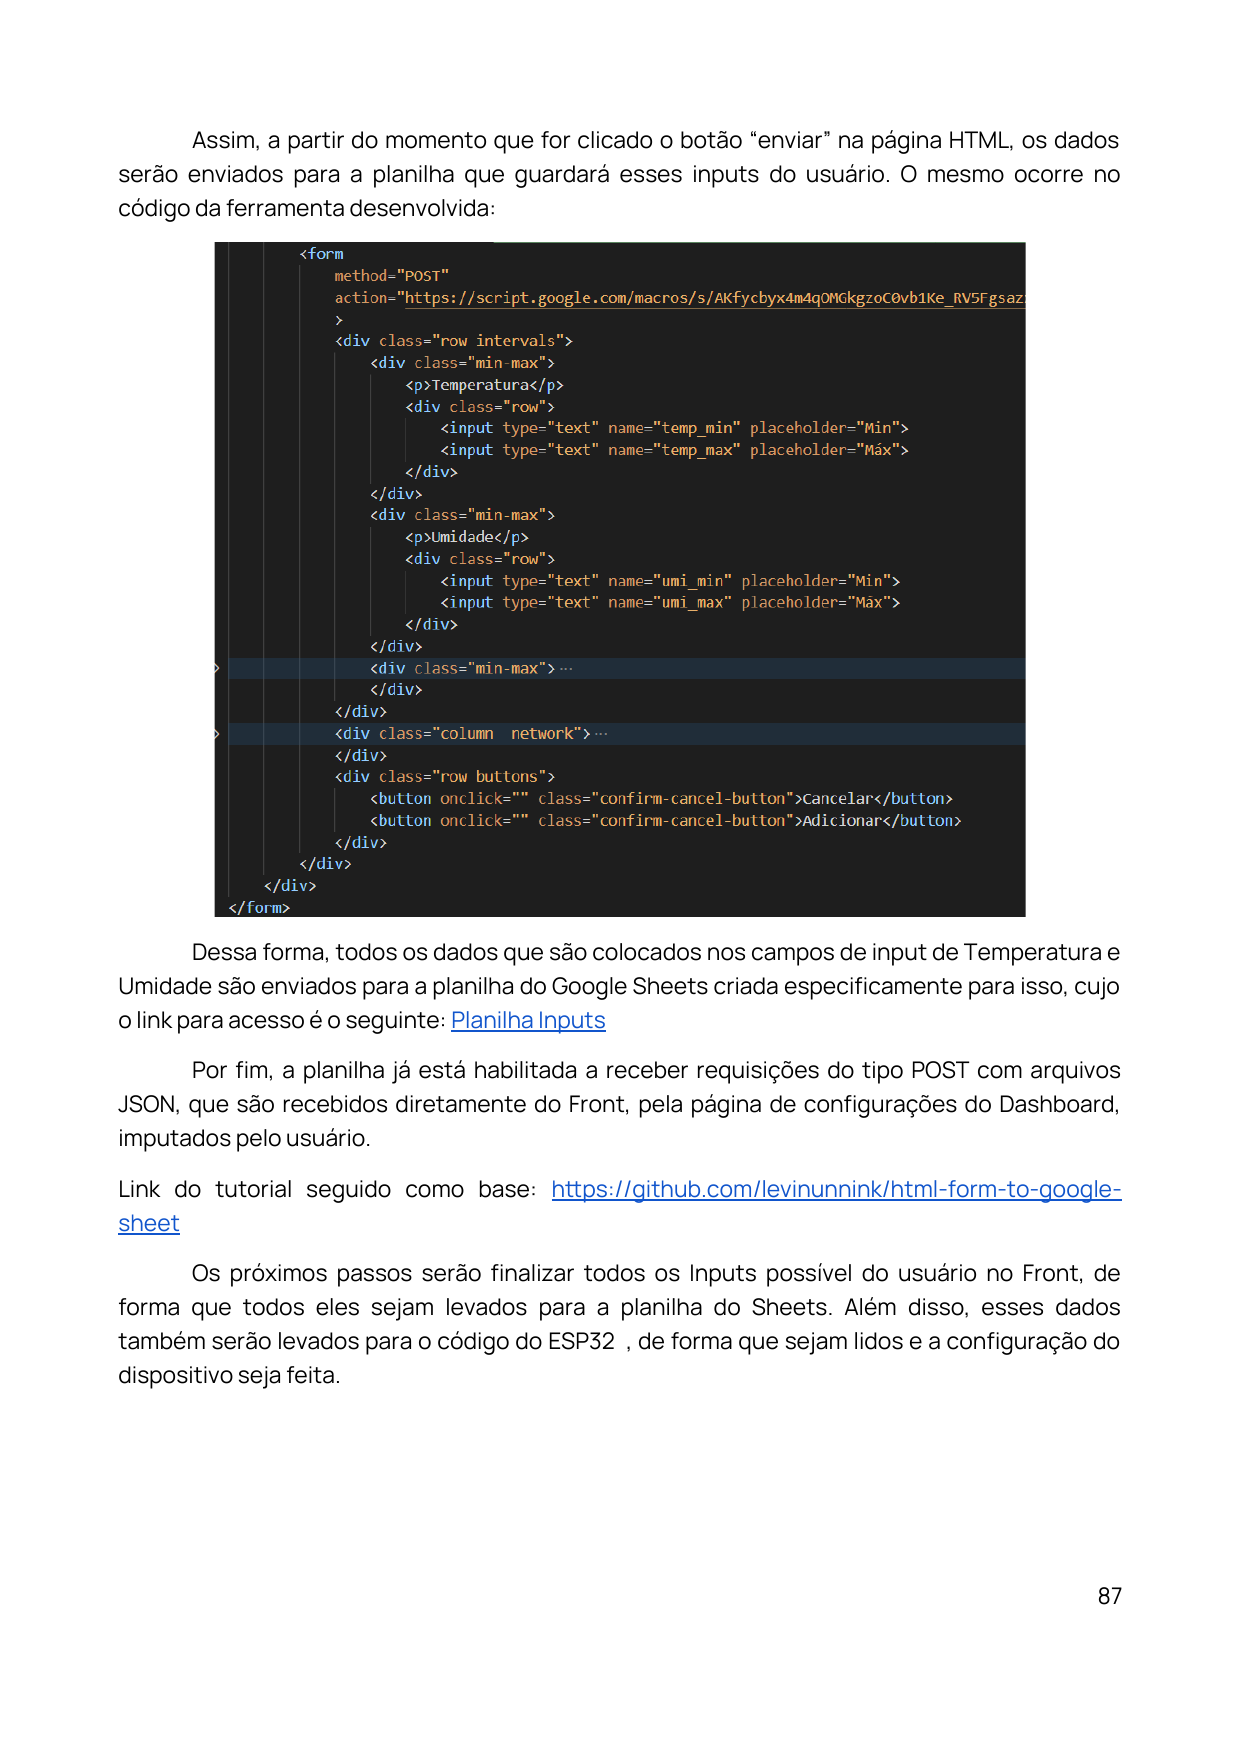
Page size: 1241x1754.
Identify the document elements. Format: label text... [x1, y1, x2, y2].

text Assim, a partir do momento que for clicado o botão “enviar” na página HTML, os dados serão enviados para a planilha que guardará esses inputs do usuário. O mesmo ocorre no código da ferramenta desenvolvida: [118, 124, 1122, 223]
text Dessa forma, todos os dados que são colocados nos campos de input de Temperatura e Umidade são enviados para a planilha do Google Sheets criada especificamente para isso, cujo o link para acesso é o seguinte: Planilha Inputs [118, 936, 1122, 1035]
text Por fim, a planilha já está habilitada a receber requisições do tipo POST com arquivos JSON, que são recebidos diretamente do Front, pela página de configurações do Dashboard, imputados pelo usuário. [118, 1054, 1122, 1153]
text Link do tutorial seguido como base: https://github.com/levinunnink/html-form-to-google-sheet [118, 1173, 1122, 1238]
picture [214, 242, 1026, 917]
text Os próximos passos serão finalizar todos os Inputs possível do usuário no Front, de forma que todos eles sejam levados para a planilha do Sheets. Além disso, esses dados também serão levados para o código do ESP32 , de forma que sejam lidos e a configuração do dispositivo seja feita. [118, 1257, 1122, 1390]
